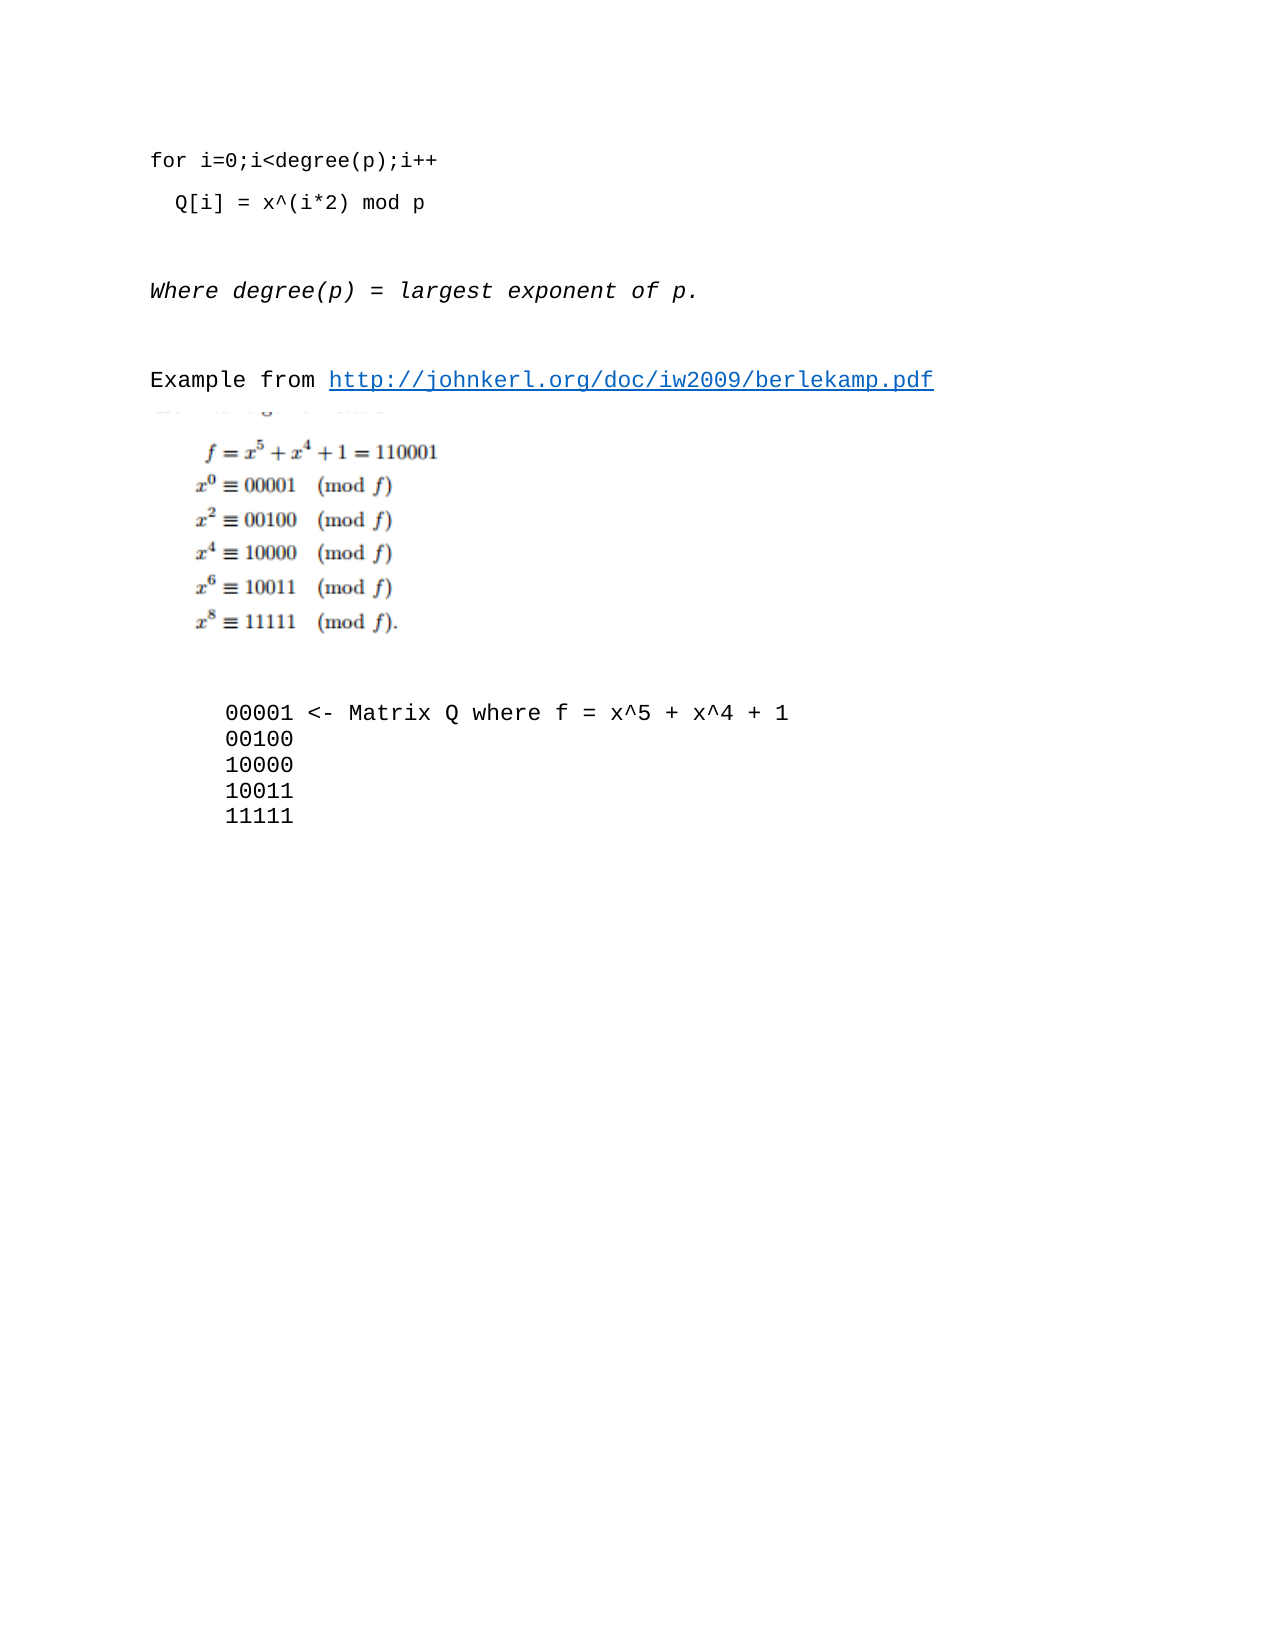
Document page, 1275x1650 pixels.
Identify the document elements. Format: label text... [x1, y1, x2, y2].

text Q[i] = x^(i*2) mod p [150, 192, 1125, 216]
text 11111 [225, 805, 1125, 831]
text for i=0;i<degree(p);i++ [150, 150, 1125, 174]
text Example from http://johnkerl.org/doc/iw2009/berlekamp.pdf [150, 368, 1125, 394]
picture [150, 412, 461, 638]
text 10011 [225, 779, 1125, 805]
text 00001 <- Matrix Q where f = x^5 + x^4 + 1 [225, 701, 1125, 727]
text 00100 [225, 727, 1125, 753]
text 10000 [225, 753, 1125, 779]
text Where degree(p) = largest exponent of p. [150, 279, 1125, 305]
